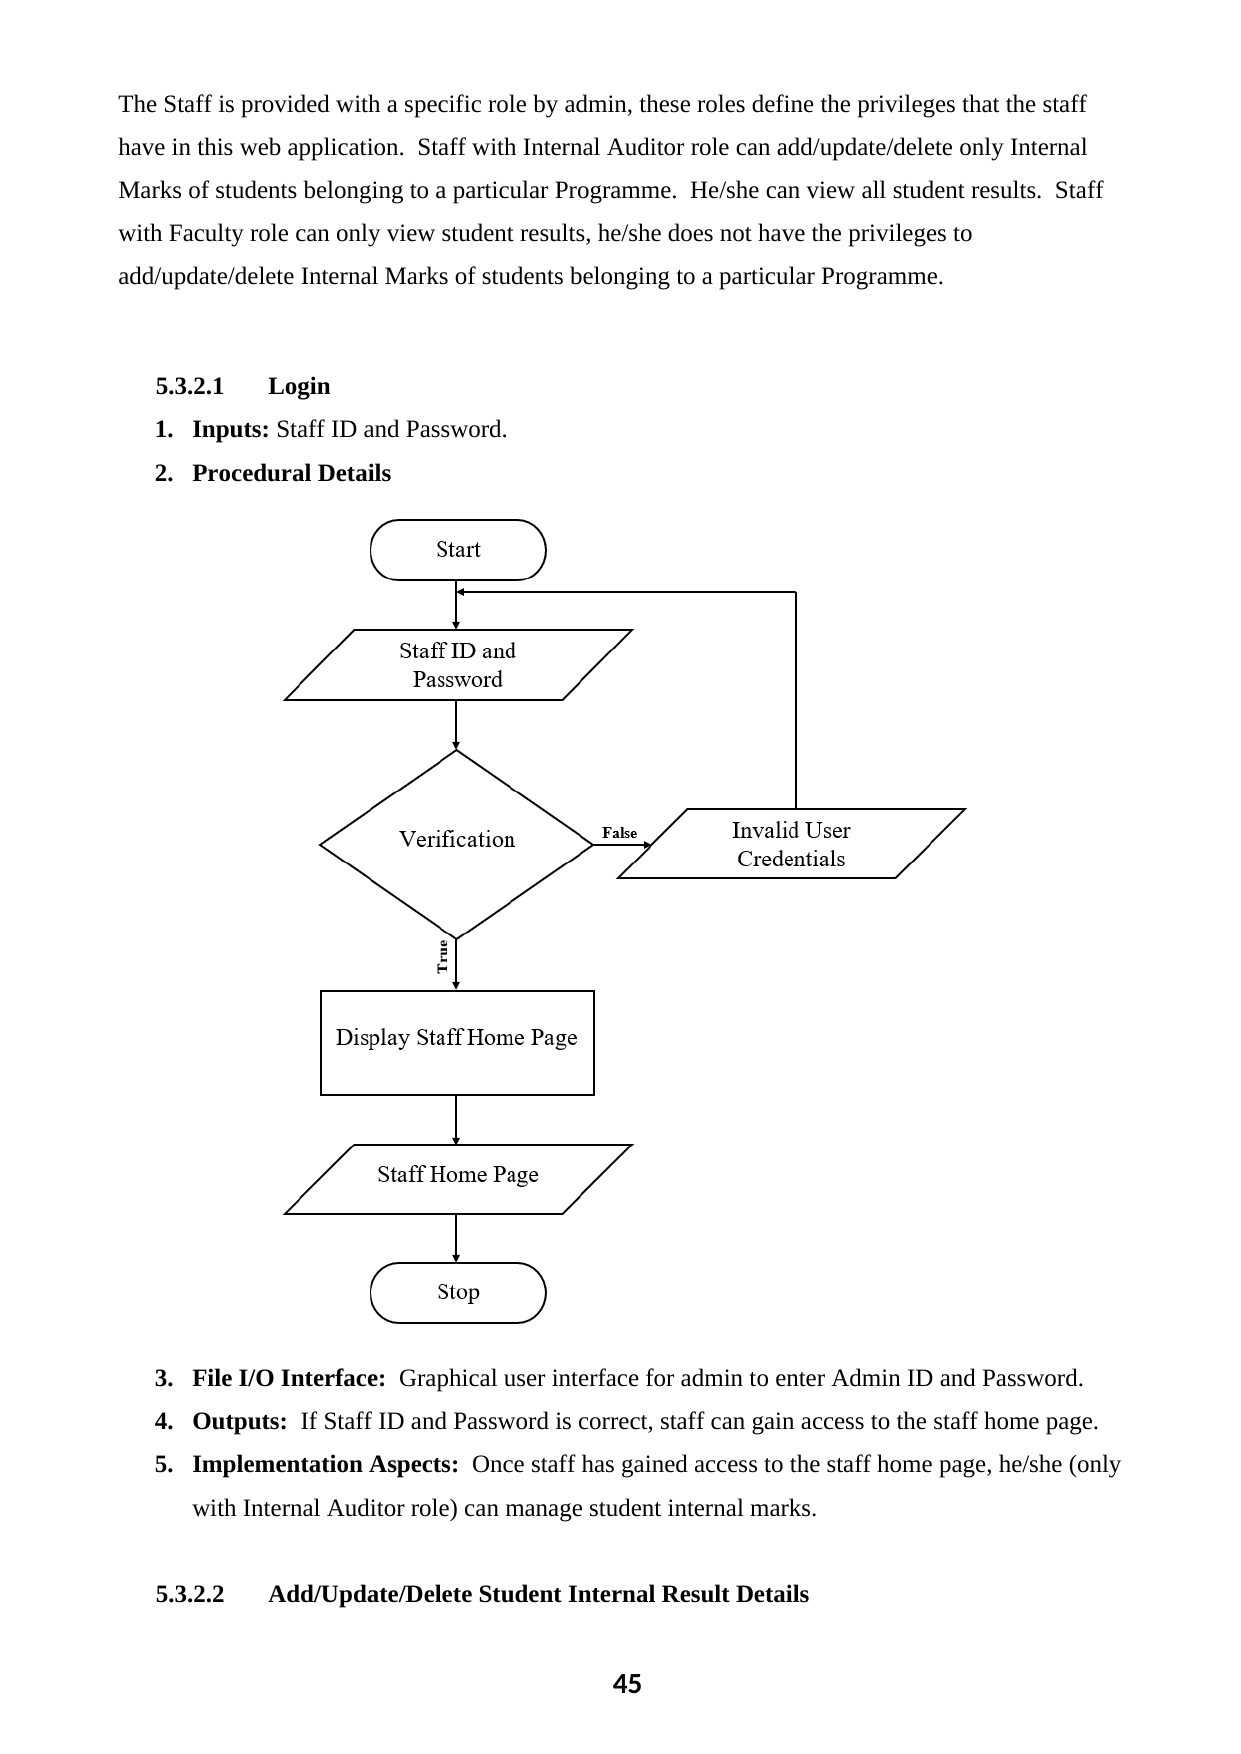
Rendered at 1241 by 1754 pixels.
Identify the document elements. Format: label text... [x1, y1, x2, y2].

list Procedural Details [154, 458, 1137, 486]
picture [276, 507, 973, 1337]
list Add/Update/Delete Student Internal Result Details [156, 1579, 1137, 1608]
list File I/O Interface: Graphical user interface for admin to enter Admin ID and Password. [154, 1363, 1137, 1392]
list Outputs: If Staff ID and Password is correct, staff can gain access to the staff home page. [154, 1406, 1137, 1435]
list Inputs: Staff ID and Password. [154, 414, 1137, 443]
list The Staff is provided with a specific role by admin, these roles define the privileges that the staff have in this web application. Staff with Internal Auditor role can add/update/delete only Internal Marks of students belonging to a particular Programme. He/she can view all student results. Staff with Faculty role can only view student results, he/she does not have the privileges to add/update/delete Internal Marks of students belonging to a particular Programme. [118, 89, 1137, 290]
list Implementation Aspects: Once staff has gained access to the staff home page, he/she (only with Internal Auditor role) can manage student internal marks. [154, 1449, 1137, 1521]
list Login [156, 371, 1137, 400]
